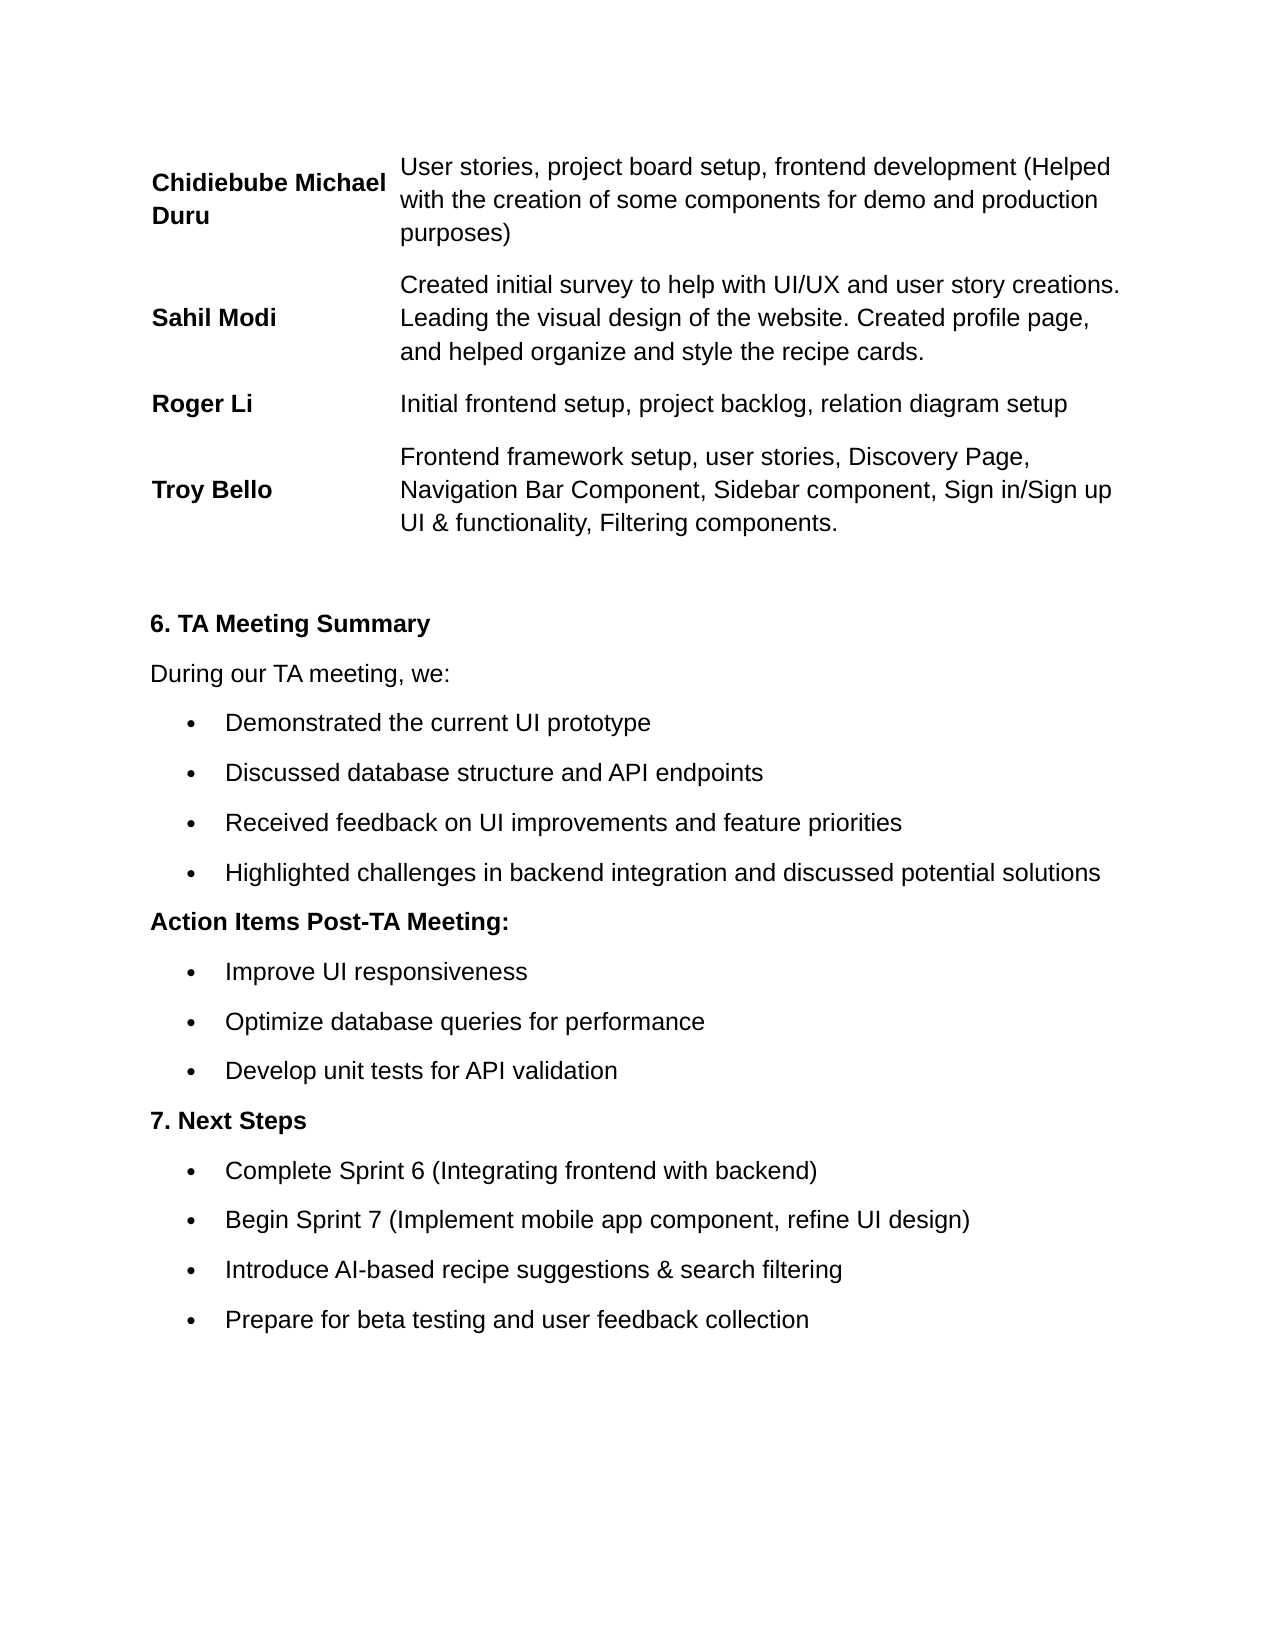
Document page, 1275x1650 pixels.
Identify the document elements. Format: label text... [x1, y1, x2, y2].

text Action Items Post-TA Meeting: [150, 907, 1125, 936]
text During our TA meeting, we: [150, 659, 1125, 687]
text 7. Next Steps [150, 1106, 1125, 1135]
list Improve UI responsiveness [187, 957, 1125, 986]
list Begin Sprint 7 (Implement mobile app component, refine UI design) [187, 1205, 1125, 1234]
table_cell Sahil Modi [150, 269, 398, 388]
text 6. TA Meeting Summary [150, 609, 1125, 638]
table_cell Roger Li [150, 388, 398, 441]
list Optimize database queries for performance [187, 1007, 1125, 1035]
list Demonstrated the current UI prototype [187, 708, 1125, 737]
list Discussed database structure and API endpoints [187, 758, 1125, 787]
table_cell Troy Bello [150, 441, 398, 559]
list Received feedback on UI improvements and feature priorities [187, 808, 1125, 837]
list Highlighted challenges in backend integration and discussed potential solutions [187, 857, 1125, 886]
table_cell Frontend framework setup, user stories, Discovery Page, Navigation Bar Component, Sidebar component, Sign in/Sign up UI & functionality, Filtering components. [398, 441, 1125, 559]
list Develop unit tests for API validation [187, 1056, 1125, 1085]
list Prepare for beta testing and user feedback collection [187, 1305, 1125, 1333]
table_cell Created initial survey to help with UI/UX and user story creations. Leading the visual design of the website. Created profile page, and helped organize and style the recipe cards. [398, 269, 1125, 388]
list Complete Sprint 6 (Integrating frontend with backend) [187, 1156, 1125, 1184]
table_cell Initial frontend setup, project backlog, relation diagram setup [398, 388, 1125, 441]
table_cell User stories, project board setup, frontend development (Helped with the creation of some components for demo and production purposes) [398, 150, 1125, 269]
list Introduce AI-based recipe suggestions & search filtering [187, 1255, 1125, 1284]
table_cell Chidiebube Michael Duru [150, 150, 398, 269]
